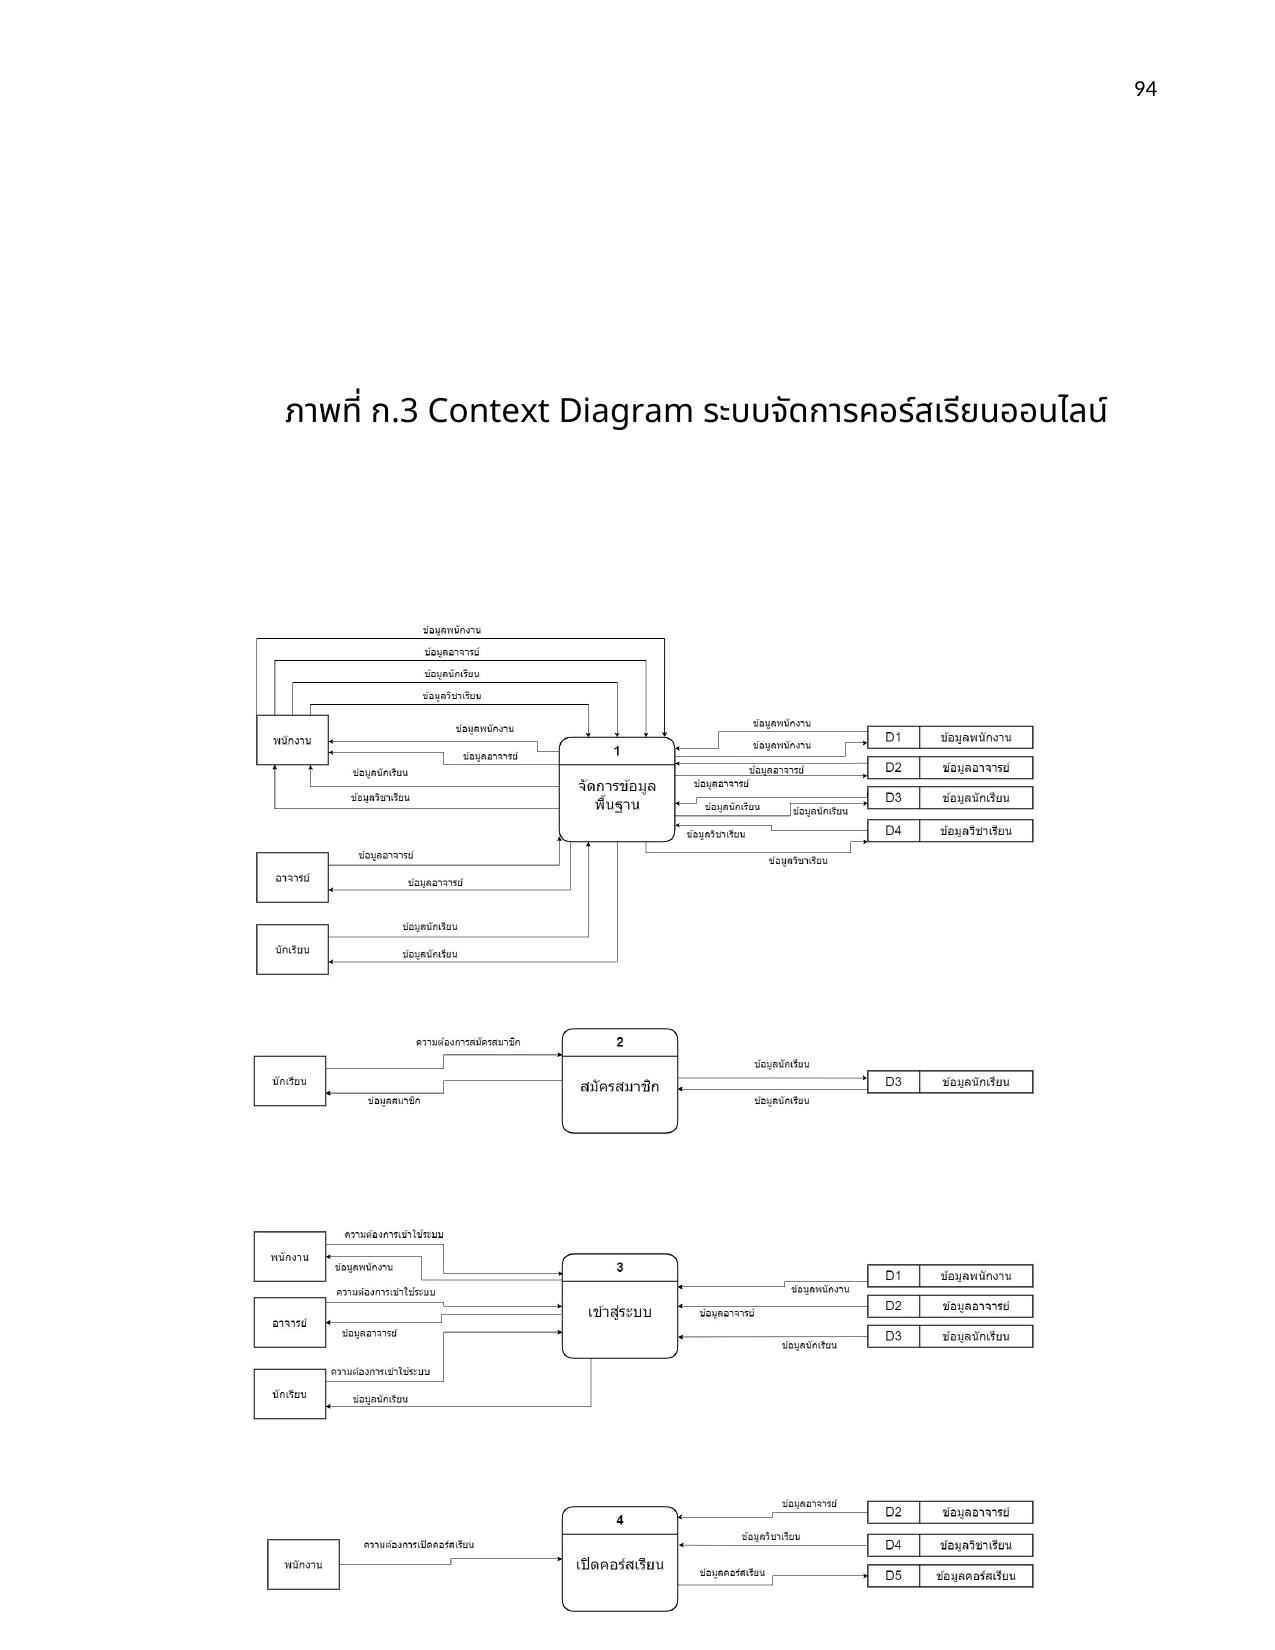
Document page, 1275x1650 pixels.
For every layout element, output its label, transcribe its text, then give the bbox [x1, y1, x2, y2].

text ภาพที่ ก.3 Context Diagram ระบบจัดการคอร์สเรียนออนไลน์ [236, 386, 1157, 437]
picture [236, 605, 1055, 1650]
